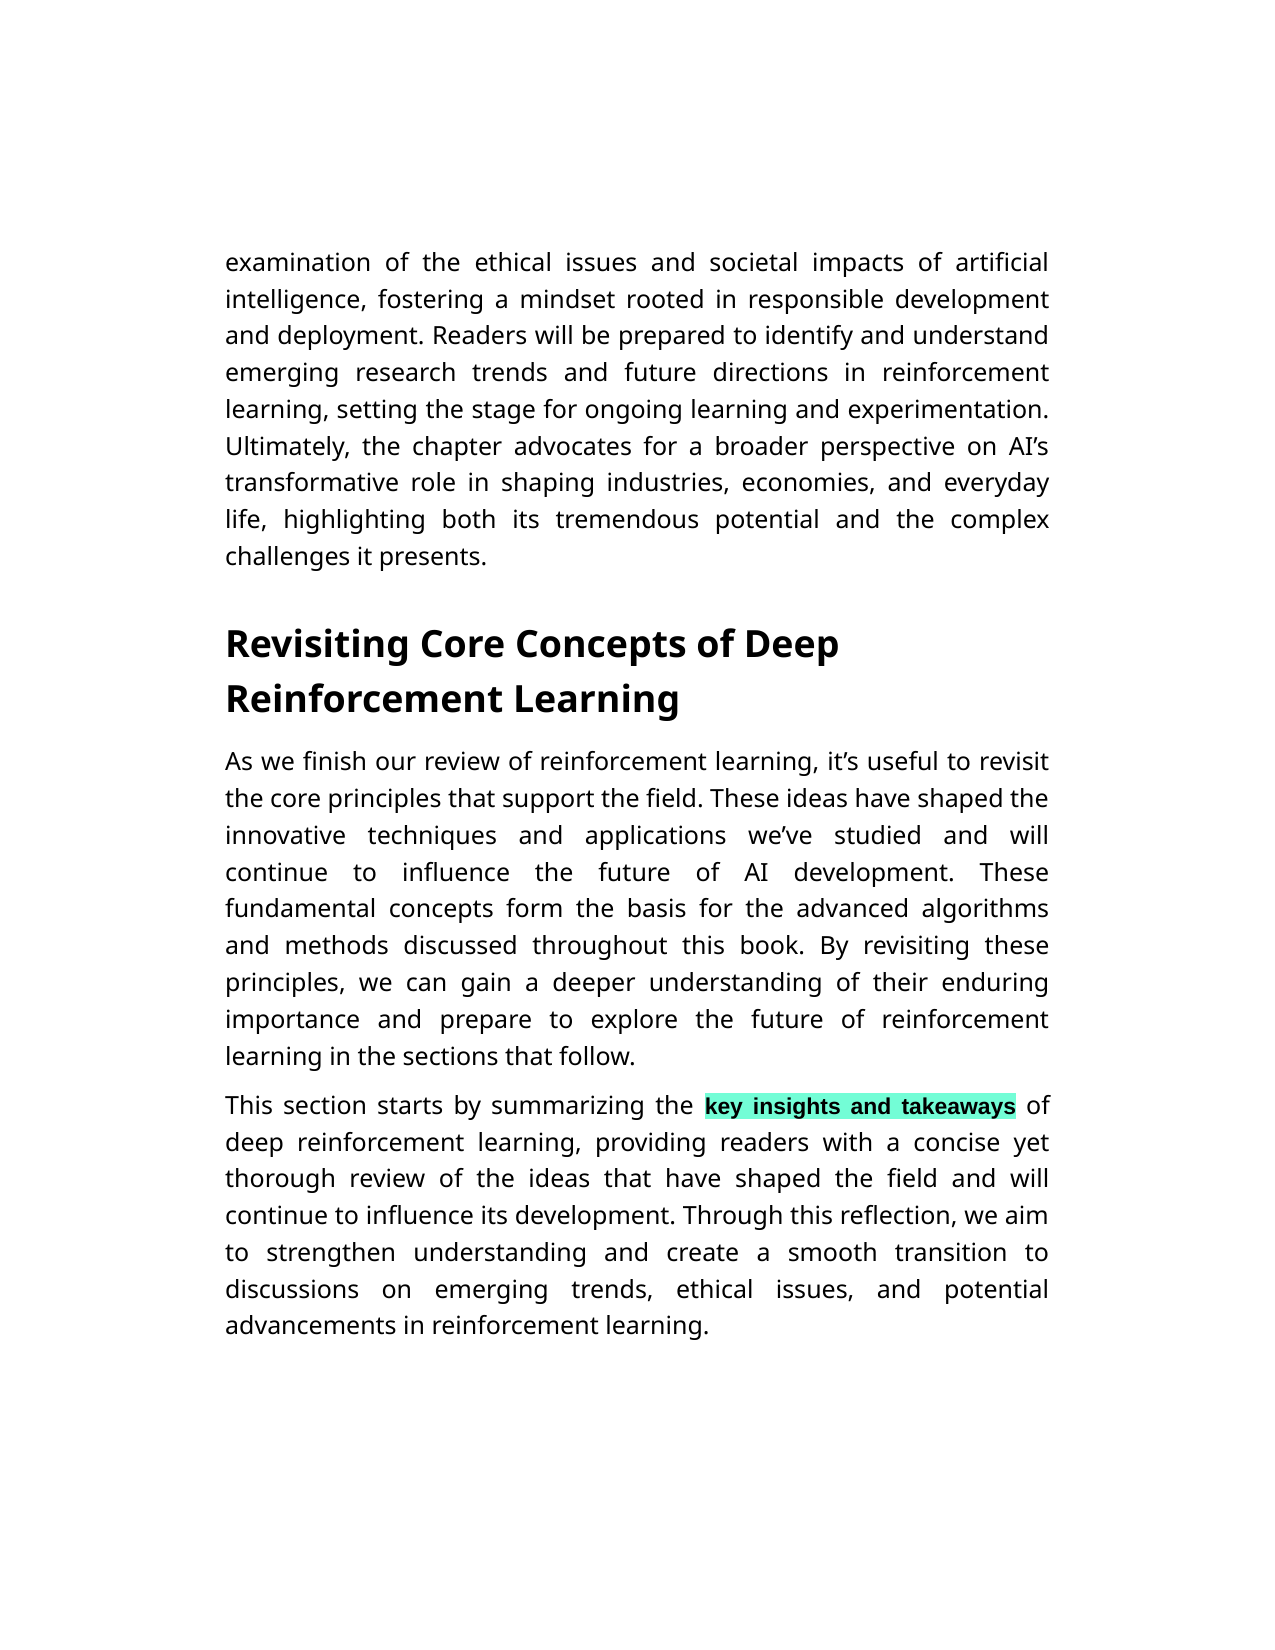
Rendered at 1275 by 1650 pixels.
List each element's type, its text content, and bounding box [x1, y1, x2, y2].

text As we finish our review of reinforcement learning, it’s useful to revisit the core principles that support the field. These ideas have shaped the innovative techniques and applications we’ve studied and will continue to influence the future of AI development. These fundamental concepts form the basis for the advanced algorithms and methods discussed throughout this book. By revisiting these principles, we can gain a deeper understanding of their enduring importance and prepare to explore the future of reinforcement learning in the sections that follow. [225, 744, 1050, 1072]
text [225, 244, 1050, 573]
text Revisiting Core Concepts of Deep Reinforcement Learning [225, 617, 1050, 723]
text This section starts by summarizing the key insights and takeaways of deep reinforcement learning, providing readers with a concise yet thorough review of the ideas that have shaped the field and will continue to influence its development. Through this reflection, we aim to strengthen understanding and create a smooth transition to discussions on emerging trends, ethical issues, and potential advancements in reinforcement learning. [225, 1087, 1050, 1342]
